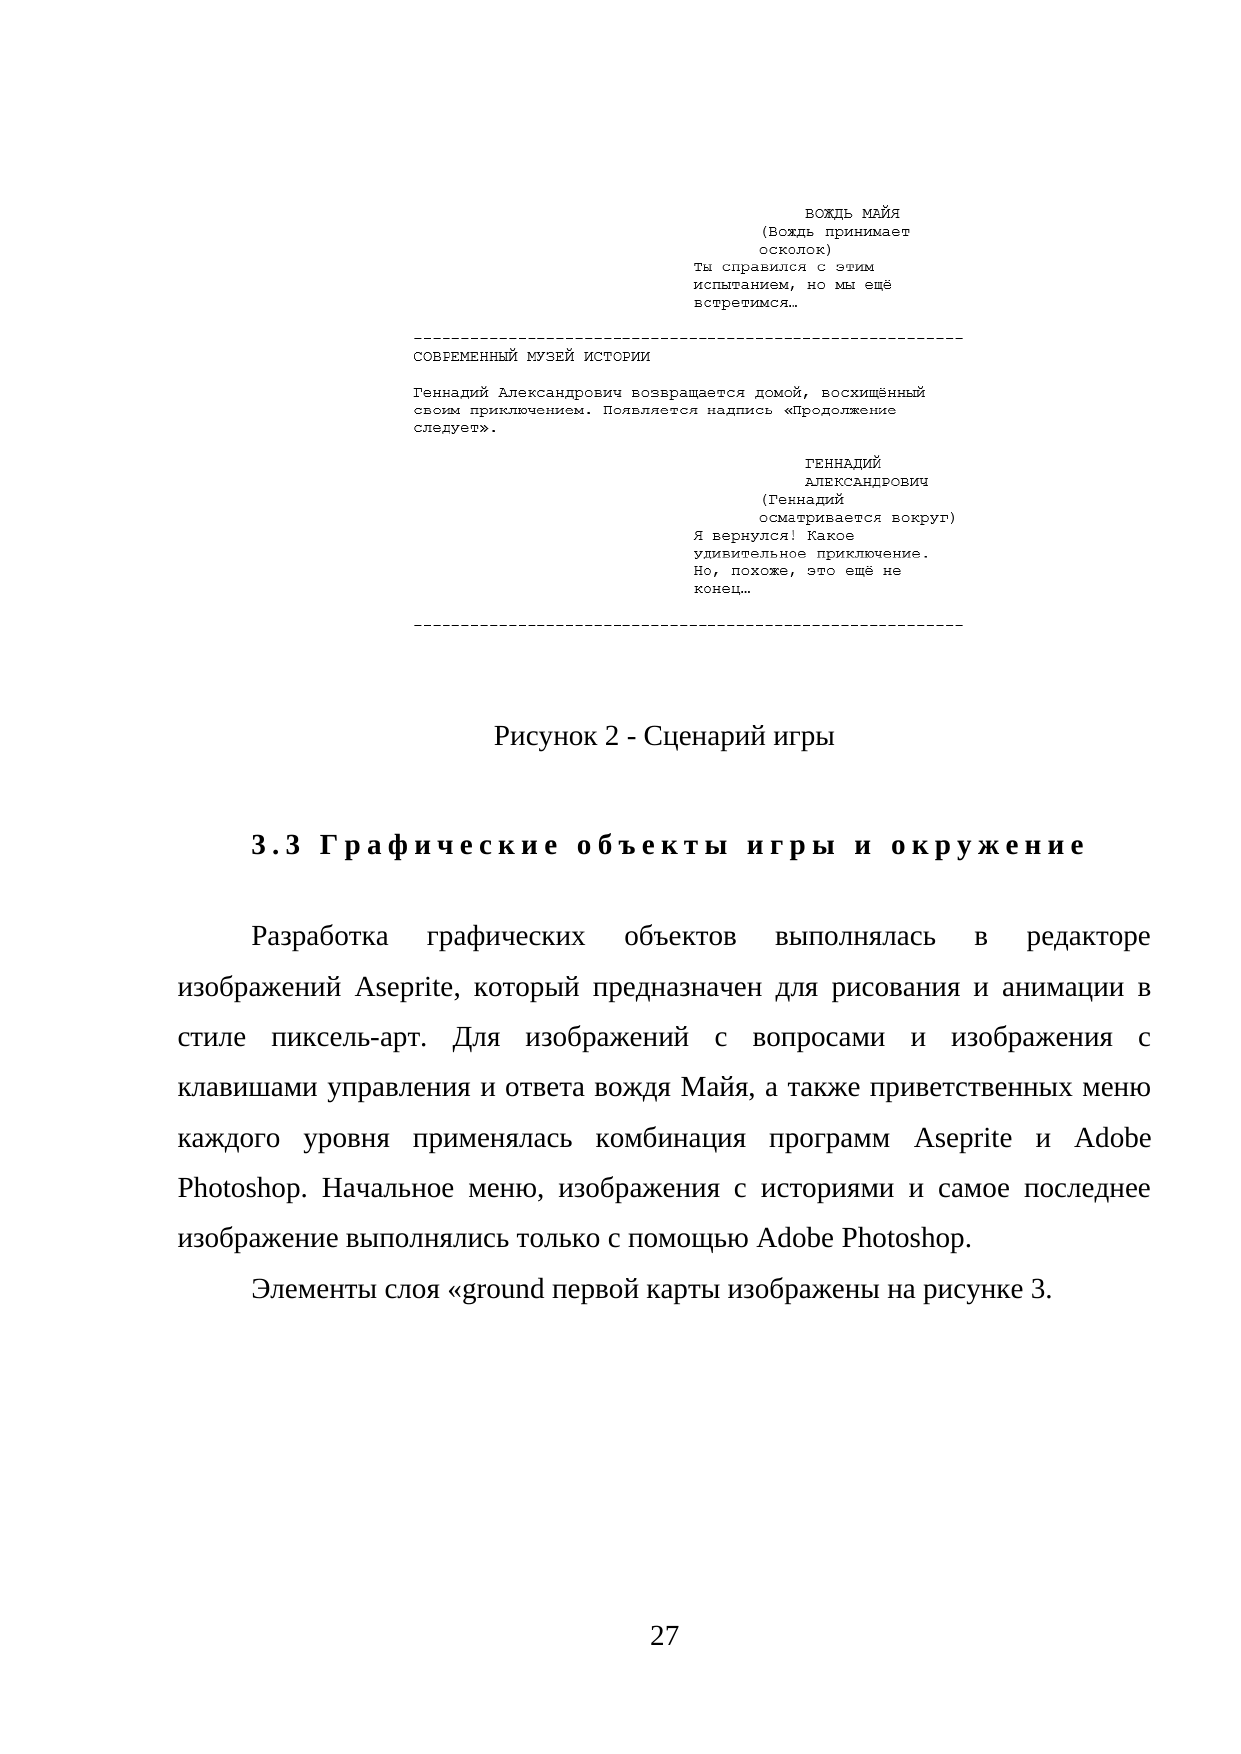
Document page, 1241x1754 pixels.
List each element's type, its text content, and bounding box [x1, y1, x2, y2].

text Рисунок 2 - Сценарий игры [177, 718, 1152, 752]
text Разработка графических объектов выполнялась в редакторе изображений Aseprite, который предназначен для рисования и анимации в стиле пиксель-арт. Для изображений с вопросами и изображения с клавишами управления и ответа вождя Майя, а также приветственных меню каждого уровня применялась комбинация программ Aseprite и Adobe Photoshop. Начальное меню, изображения с историями и самое последнее изображение выполнялись только с помощью Adobe Photoshop. [177, 918, 1152, 1254]
subtitle 3.3 Графические объекты игры и окружение [177, 827, 1152, 861]
text Элементы слоя «ground первой карты изображены на рисунке 3. [177, 1271, 1152, 1304]
picture [278, 118, 1050, 704]
